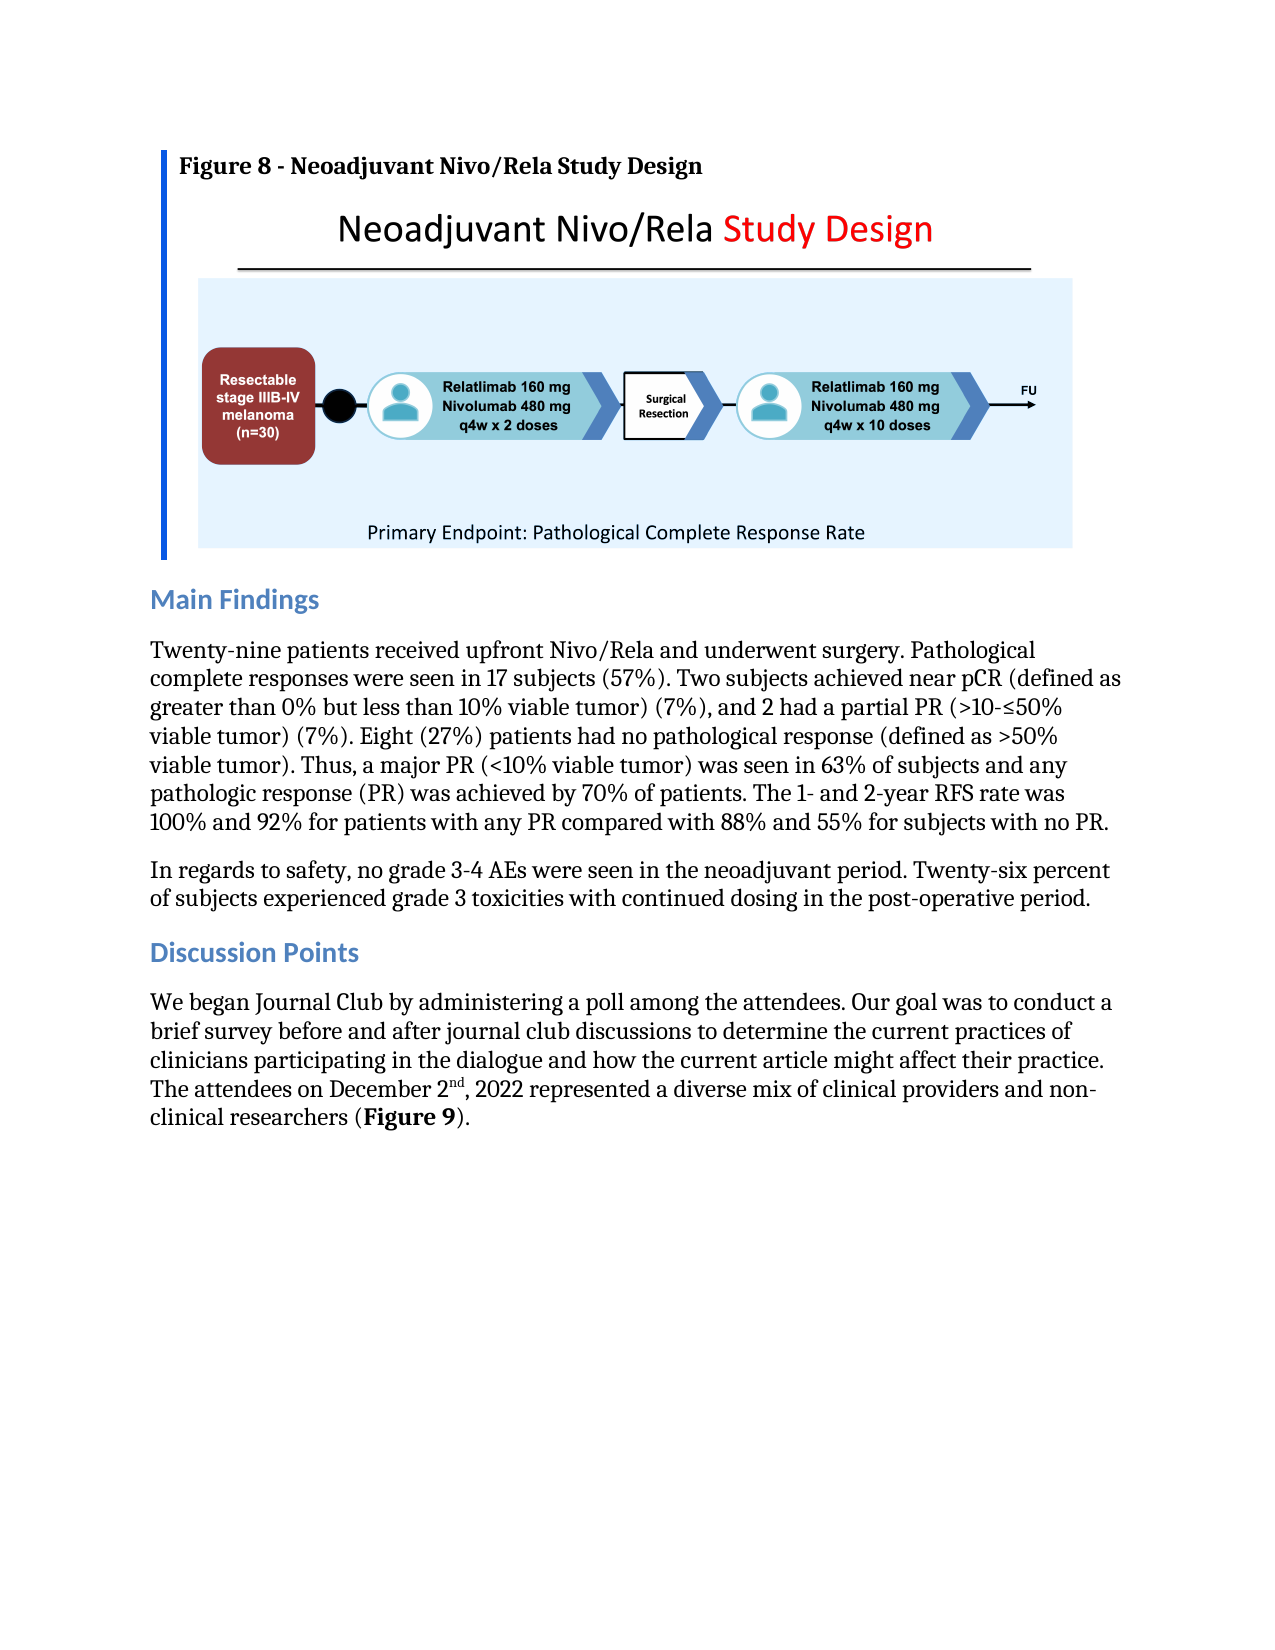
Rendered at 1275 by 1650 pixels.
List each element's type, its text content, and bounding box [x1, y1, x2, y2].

text Twenty-nine patients received upfront Nivo/Rela and underwent surgery. Pathological complete responses were seen in 17 subjects (57%). Two subjects achieved near pCR (defined as greater than 0% but less than 10% viable tumor) (7%), and 2 had a partial PR (>10-≤50% viable tumor) (7%). Eight (27%) patients had no pathological response (defined as >50% viable tumor). Thus, a major PR (<10% viable tumor) was seen in 63% of subjects and any pathologic response (PR) was achieved by 70% of patients. The 1- and 2-year RFS rate was 100% and 92% for patients with any PR compared with 88% and 55% for subjects with no PR. [150, 636, 1125, 837]
table_header Figure 8 - Neoadjuvant Nivo/Rela Study Design [167, 150, 1139, 560]
subtitle Discussion Points [150, 934, 1125, 969]
picture [197, 187, 1073, 559]
text In regards to safety, no grade 3-4 AEs were seen in the neoadjuvant period. Twenty-six percent of subjects experienced grade 3 toxicities with continued dosing in the post-operative period. [150, 856, 1125, 913]
subtitle Main Findings [150, 581, 1125, 617]
text We began Journal Club by administering a poll among the attendees. Our goal was to conduct a brief survey before and after journal club discussions to determine the current practices of clinicians participating in the dialogue and how the current article might affect their practice. The attendees on December 2nd, 2022 represented a diverse mix of clinical providers and non-clinical researchers (Figure 9). [150, 988, 1125, 1132]
